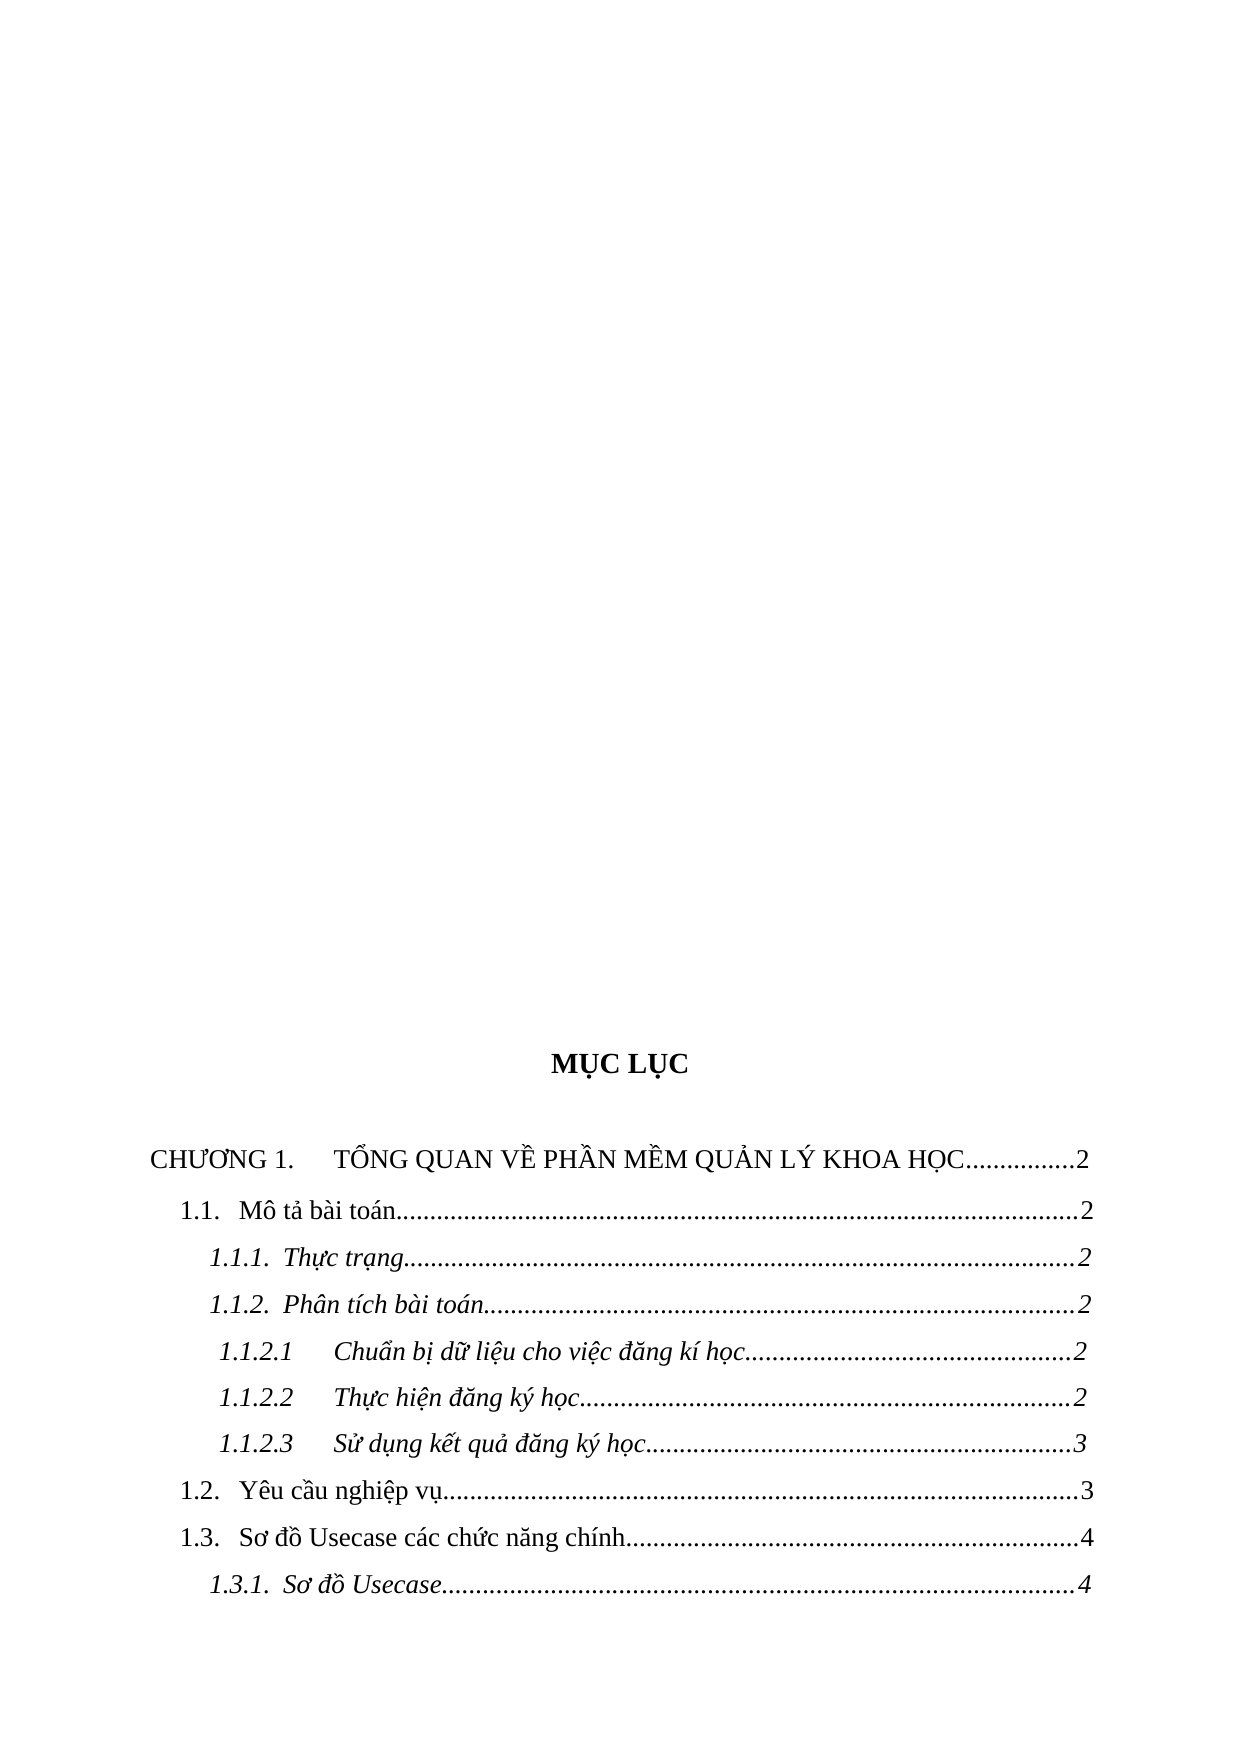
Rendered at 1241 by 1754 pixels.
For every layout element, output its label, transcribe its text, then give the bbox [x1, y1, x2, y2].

text 1.1.2. Phân tích bài toán 2 [209, 1288, 1090, 1319]
text 1.1.2.1 Chuẩn bị dữ liệu cho việc đăng kí học 2 [219, 1335, 1090, 1366]
text 1.3.1. Sơ đồ Usecase 4 [209, 1568, 1090, 1599]
text 1.1.2.3 Sử dụng kết quả đăng ký học 3 [219, 1427, 1090, 1459]
text 1.1. Mô tả bài toán 2 [179, 1194, 1090, 1225]
text 1.1.2.2 Thực hiện đăng ký học 2 [219, 1381, 1090, 1412]
text 1.1.1. Thực trạng 2 [209, 1241, 1090, 1272]
text MỤC LỤC [150, 1046, 1090, 1080]
text 1.2. Yêu cầu nghiệp vụ 3 [179, 1474, 1090, 1505]
text CHƯƠNG 1. TỔNG QUAN về phần mềm quản lý khoa học 2 [150, 1143, 1090, 1174]
text 1.3. Sơ đồ Usecase các chức năng chính 4 [179, 1521, 1090, 1552]
